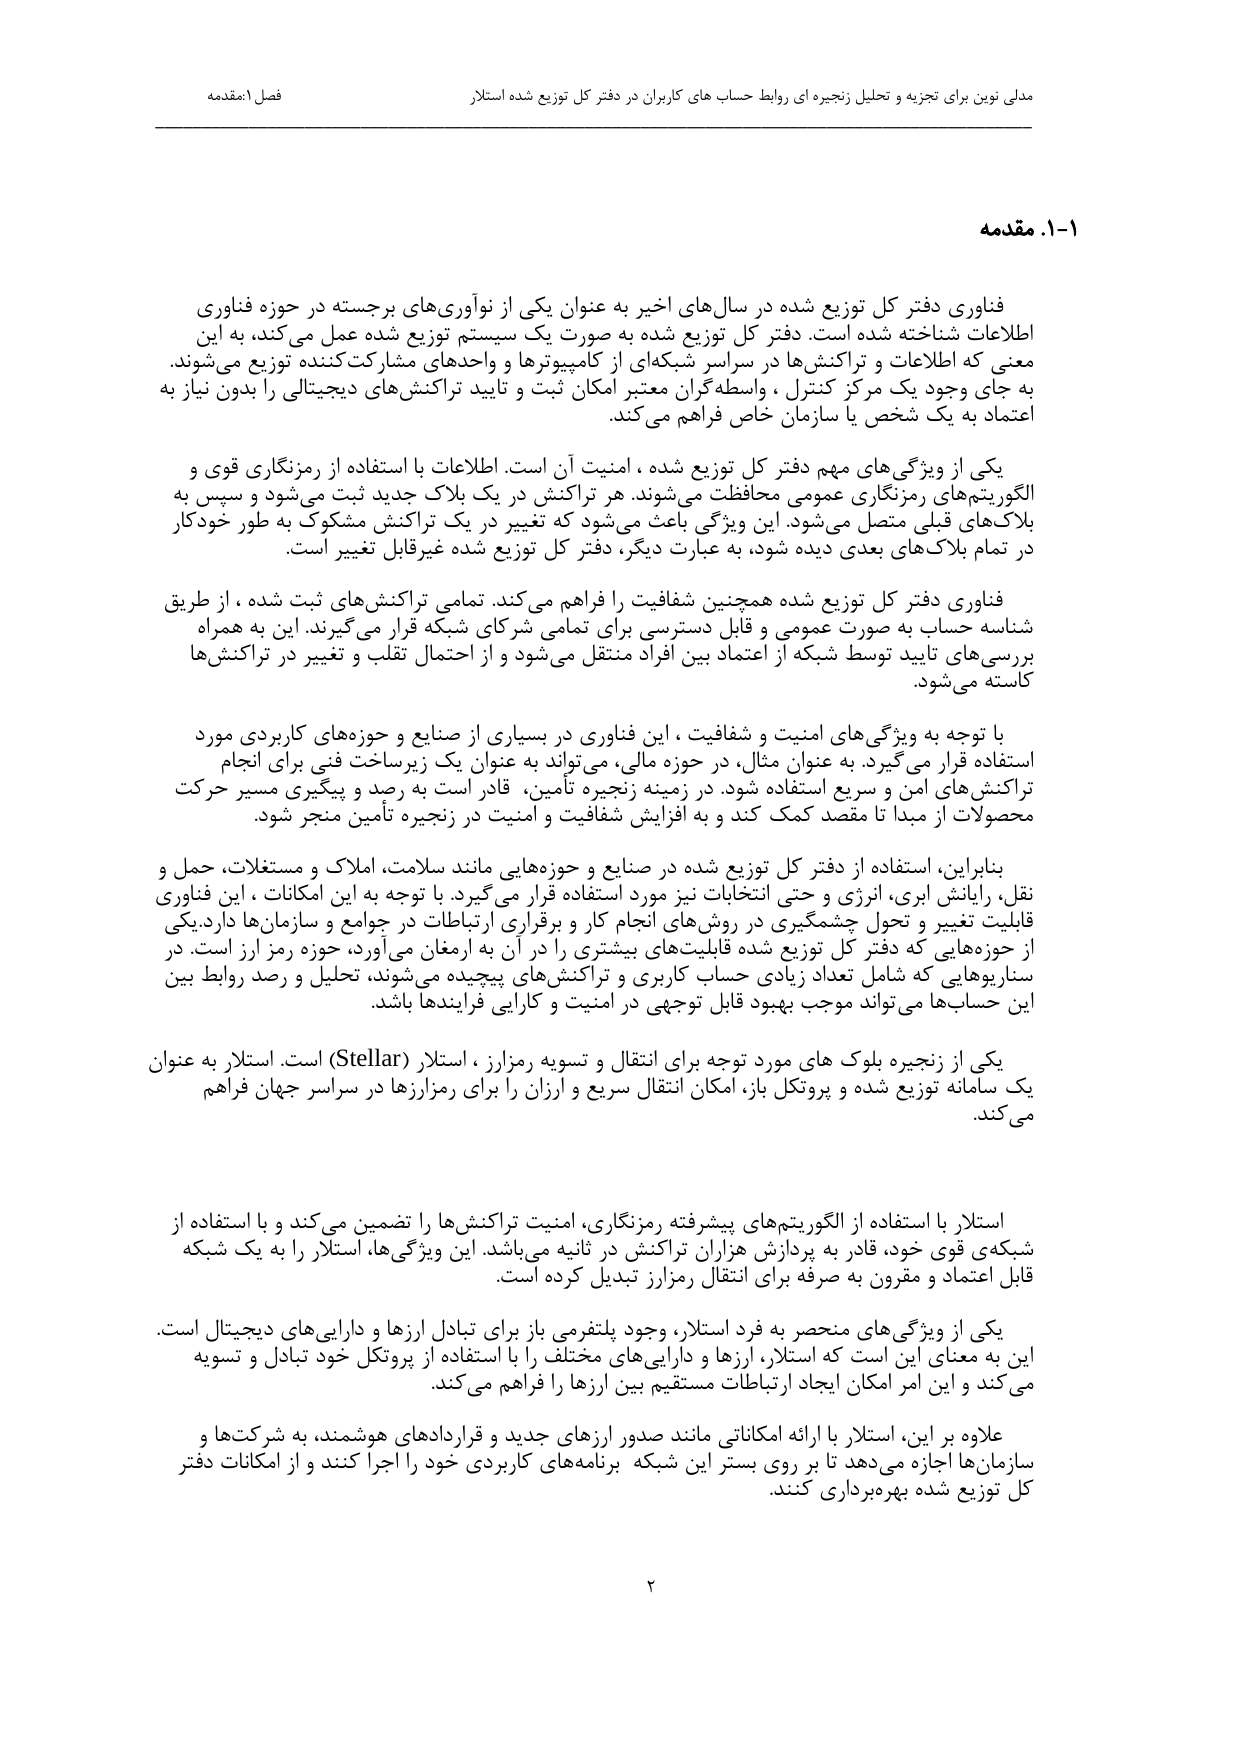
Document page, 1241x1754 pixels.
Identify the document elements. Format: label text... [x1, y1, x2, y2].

text فناوری دفتر کل توزیع شده همچنین شفافیت را فراهم می‌کند. تمامی تراکنش‌های ثبت شده ، از طریق شناسه حساب به صورت عمومی و قابل دسترسی برای تمامی شرکای شبکه قرار می‌گیرند. این به همراه بررسی‌های تایید توسط شبکه از اعتماد بین افراد منتقل می‌شود و از احتمال تقلب و تغییر در تراکنش‌ها کاسته می‌شود. [147, 589, 1033, 697]
text استلار با استفاده از الگوریتم‌های پیشرفته رمزنگاری، امنیت تراکنش‌ها را تضمین می‌کند و با استفاده از شبکه‌ی قوی خود، قادر به پردازش هزاران تراکنش در ثانیه می‌باشد. این ویژگی‌ها، استلار را به یک شبکه قابل اعتماد و مقرون به صرفه برای انتقال رمزارز تبدیل کرده است. [147, 1211, 1033, 1292]
text فناوری دفتر کل توزیع شده در سال‌های اخیر به عنوان یکی از نوآوری‌های برجسته در حوزه فناوری اطلاعات شناخته شده است. دفتر کل توزیع شده به صورت یک سیستم توزیع شده عمل می‌کند، به این معنی که اطلاعات و تراکنش‌ها در سراسر شبکه‌ای از کامپیوترها و واحدهای مشارکت‌کننده توزیع می‌شوند. به جای وجود یک مرکز کنترل ، واسطه‌گران معتبر امکان ثبت و تایید تراکنش‌های دیجیتالی را بدون نیاز به اعتماد به یک شخص یا سازمان خاص فراهم می‌کند. [147, 295, 1033, 431]
text بنابراین، استفاده از دفتر کل توزیع شده در صنایع و حوزه‌هایی مانند سلامت، املاک و مستغلات، حمل و نقل، رایانش ابری، انرژی و حتی انتخابات نیز مورد استفاده قرار می‌گیرد. با توجه به این امکانات ، این فناوری قابلیت تغییر و تحول چشمگیری در روش‌های انجام کار و برقراری ارتباطات در جوامع و سازمان‌ها دارد.یکی از حوزه‌هایی که دفتر کل توزیع شده قابلیت‌های بیشتری را در آن به ارمغان می‌آورد، حوزه رمز ارز است. در سناریوهایی که شامل تعداد زیادی حساب کاربری و تراکنش‌های پیچیده می‌شوند، تحلیل و رصد روابط بین این حساب‌ها می‌تواند موجب بهبود قابل توجهی در امنیت و کارایی فرایندها باشد. [147, 856, 1033, 1018]
text علاوه بر این، استلار با ارائه امکاناتی مانند صدور ارزهای جدید و قراردادهای هوشمند، به شرکت‌ها و سازمان‌ها اجازه می‌دهد تا بر روی بستر این شبکه برنامه‌های کاربردی خود را اجرا کنند و از امکانات دفتر کل توزیع شده بهره‌برداری کنند. [147, 1423, 1033, 1505]
text یکی از ویژگی‌های منحصر به فرد استلار، وجود پلتفرمی باز برای تبادل ارزها و دارایی‌های دیجیتال است. این به معنای این است که استلار، ارزها و دارایی‌های مختلف را با استفاده از پروتکل خود تبادل و تسویه می‌کند و این امر امکان ایجاد ارتباطات مستقیم بین ارزها را فراهم می‌کند. [147, 1317, 1033, 1398]
text یکی از زنجیره بلوک های مورد توجه برای انتقال و تسویه رمزارز ، استلار (Stellar) است. استلار به عنوان یک سامانه توزیع شده و پروتکل باز، امکان انتقال سریع و ارزان را برای رمزارزها در سراسر جهان فراهم می‌کند. [147, 1043, 1033, 1130]
text یکی از ویژگی‌های مهم دفتر کل توزیع شده ، امنیت آن است. اطلاعات با استفاده از رمزنگاری قوی و الگوریتم‌های رمزنگاری عمومی محافظت می‌شوند. هر تراکنش در یک بلاک جدید ثبت می‌شود و سپس به بلاک‌های قبلی متصل می‌شود. این ویژگی باعث می‌شود که تغییر در یک تراکنش مشکوک به طور خودکار در تمام بلاک‌های بعدی دیده شود، به عبارت دیگر، دفتر کل توزیع شده غیرقابل تغییر است. [147, 456, 1033, 564]
text مقدمه [147, 216, 1033, 245]
text با توجه به ویژگی‌های امنیت و شفافیت ، این فناوری در بسیاری از صنایع و حوزه‌های کاربردی مورد استفاده قرار می‌گیرد. به عنوان مثال، در حوزه مالی، می‌تواند به عنوان یک زیرساخت فنی برای انجام تراکنش‌های امن و سریع استفاده شود. در زمینه زنجیره تأمین، قادر است به رصد و پیگیری مسیر حرکت محصولات از مبدا تا مقصد کمک کند و به افزایش شفافیت و امنیت در زنجیره تأمین منجر شود. [147, 722, 1033, 831]
